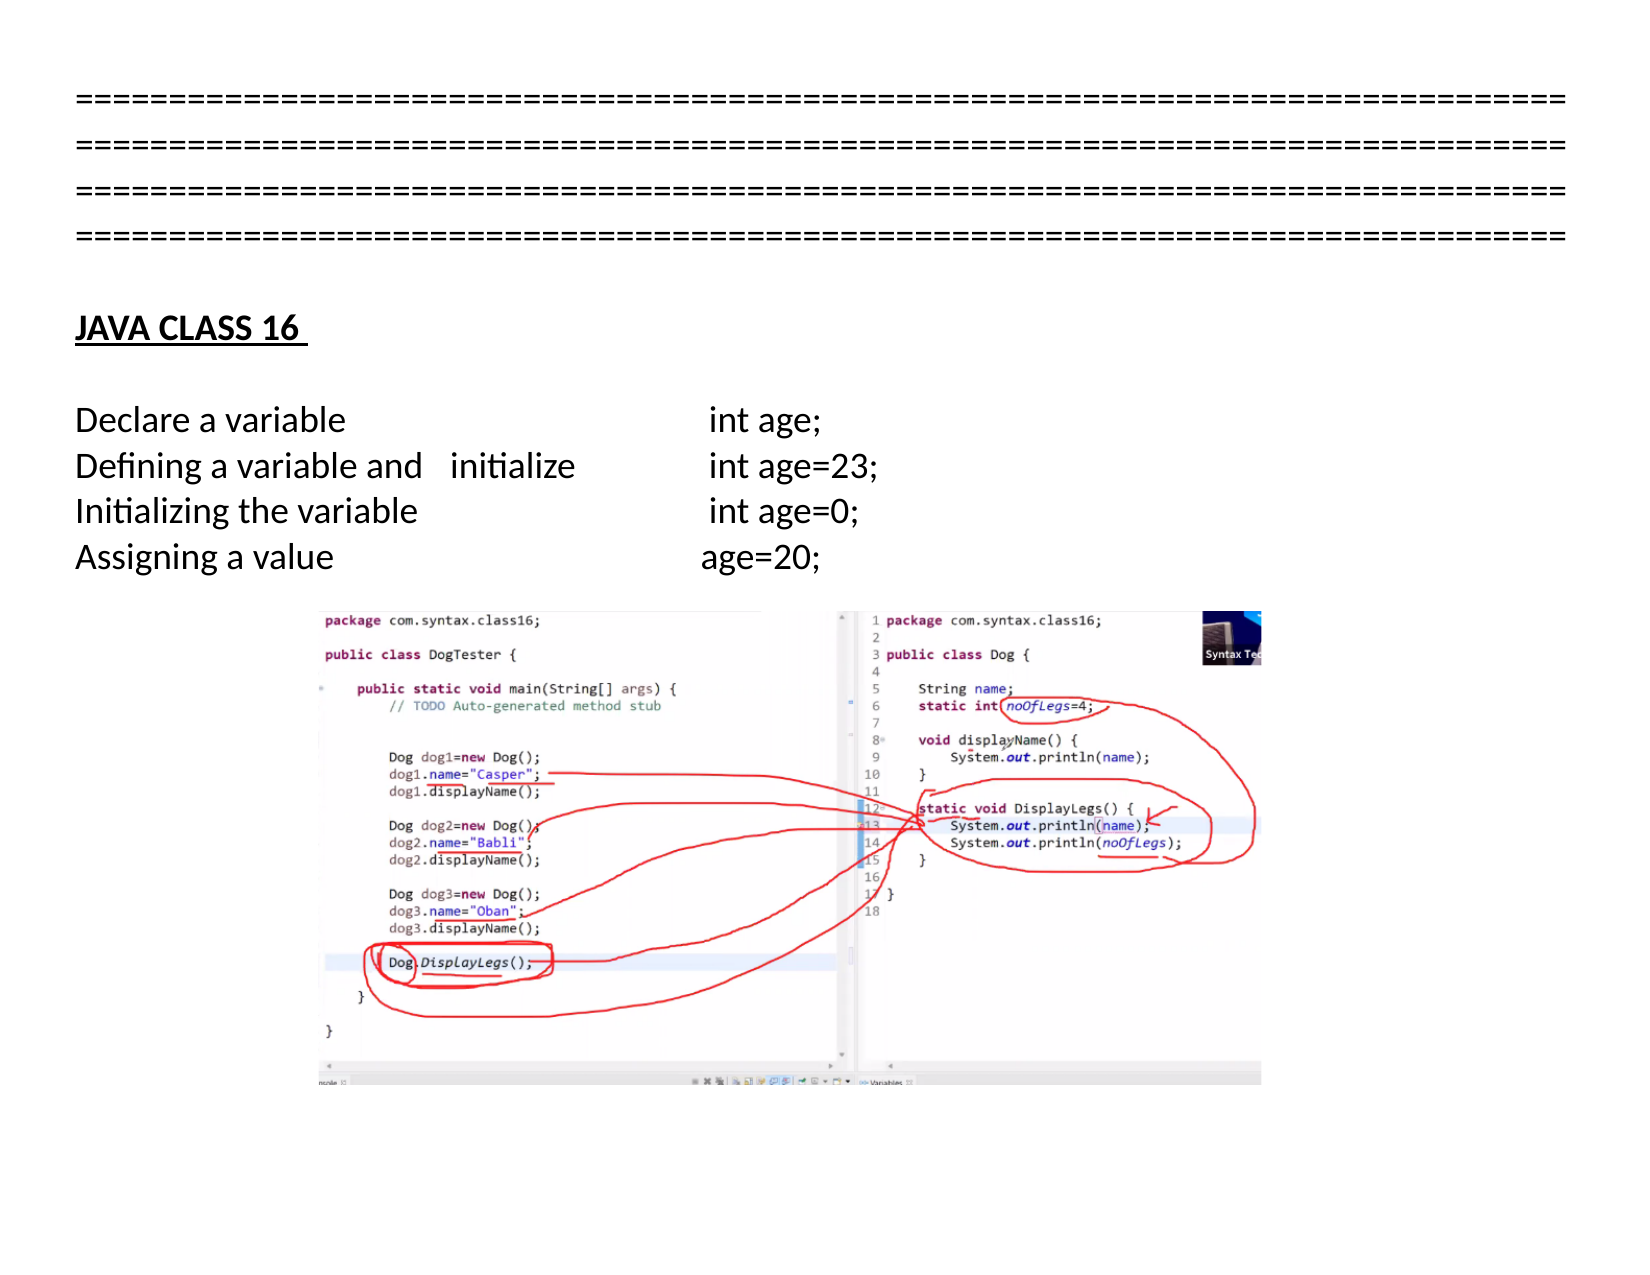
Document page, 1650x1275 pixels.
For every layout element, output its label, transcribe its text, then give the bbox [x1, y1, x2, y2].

picture [317, 611, 1261, 1083]
text Defining a variable and initialize int age=23; [75, 442, 1575, 487]
text Declare a variable int age; [75, 396, 1575, 442]
text Initializing the variable int age=0; [75, 487, 1575, 533]
text JAVA CLASS 16 [75, 304, 1575, 350]
text Assigning a value age=20; [75, 533, 1575, 579]
text ================================================================================================================================================================================================================================================================================================================================ [75, 75, 1575, 258]
